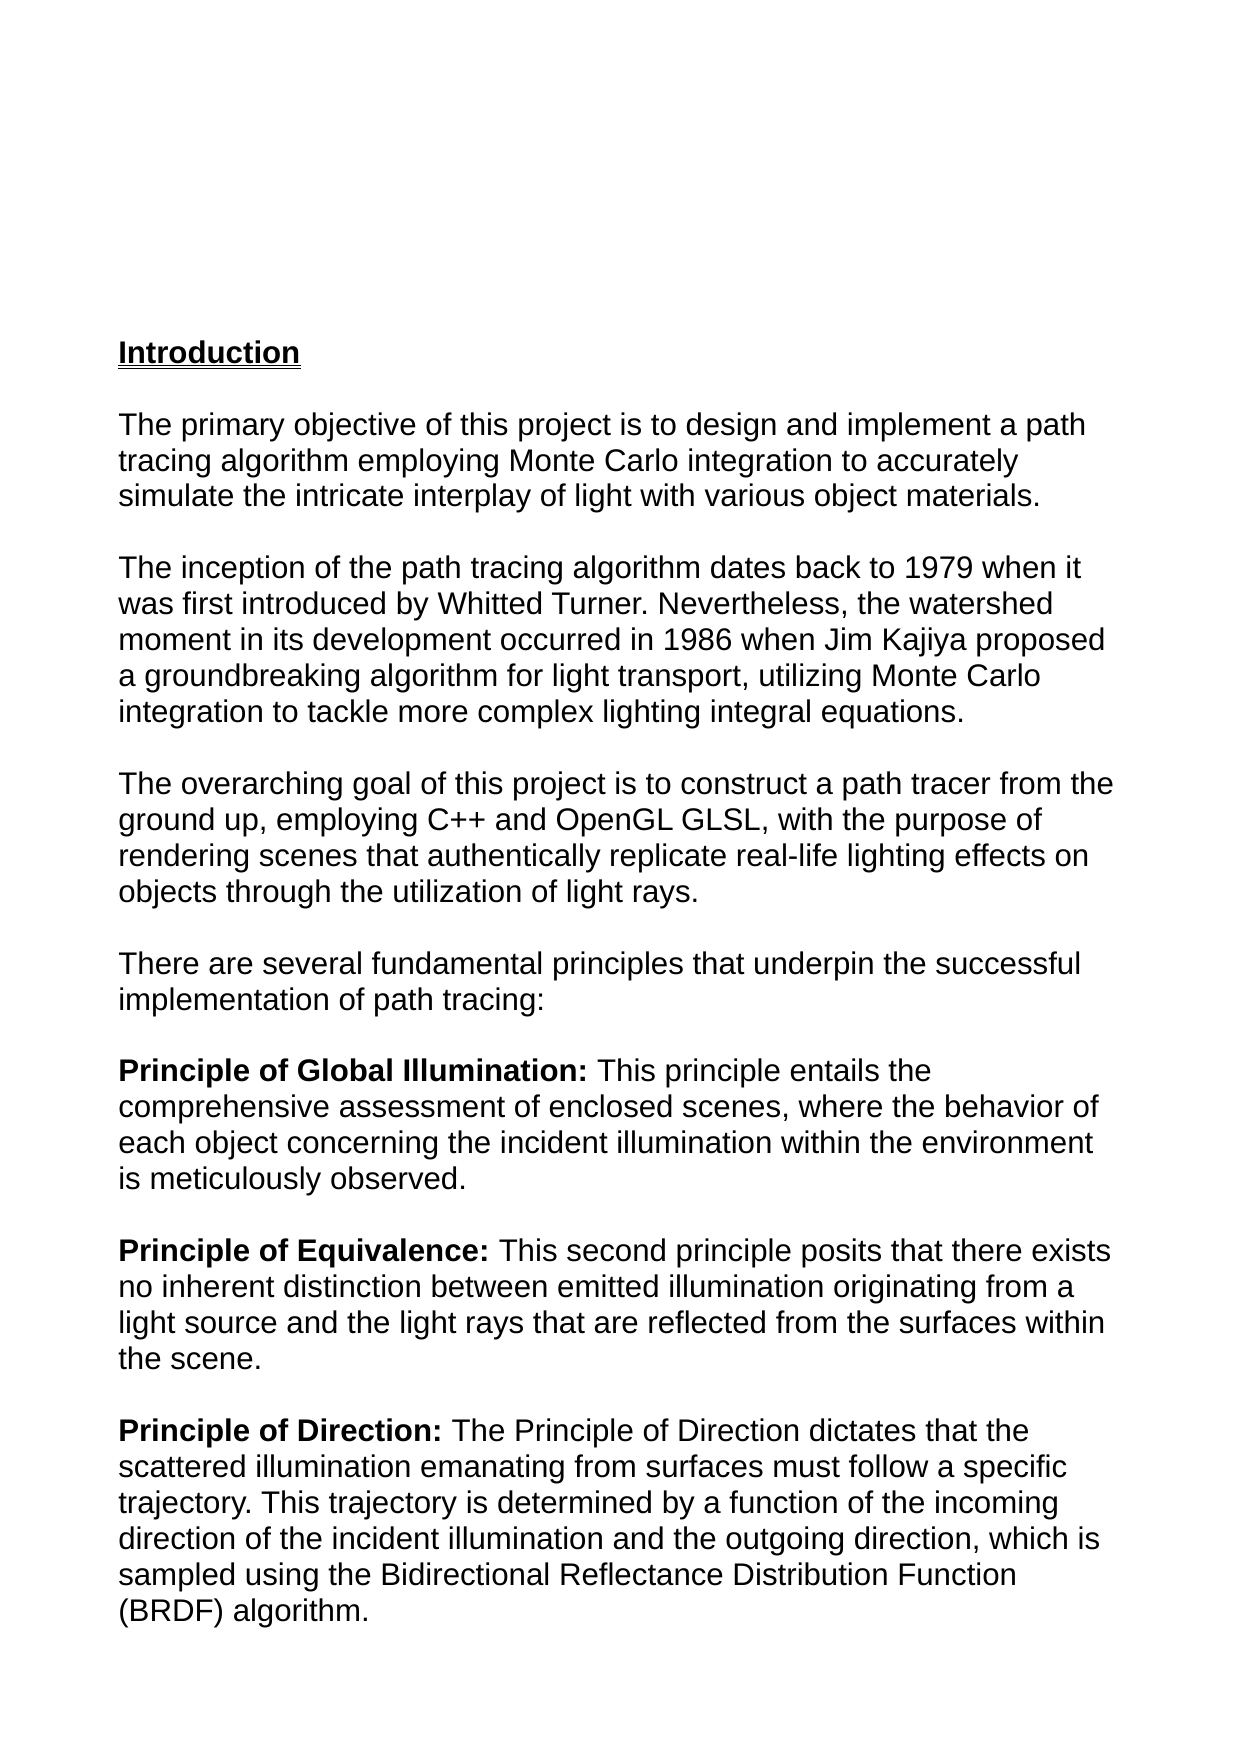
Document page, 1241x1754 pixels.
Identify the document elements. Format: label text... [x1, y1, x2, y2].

text The inception of the path tracing algorithm dates back to 1979 when it was first introduced by Whitted Turner. Nevertheless, the watershed moment in its development occurred in 1986 when Jim Kajiya proposed a groundbreaking algorithm for light transport, utilizing Monte Carlo integration to tackle more complex lighting integral equations. [118, 549, 1122, 729]
text Principle of Global Illumination: This principle entails the comprehensive assessment of enclosed scenes, where the behavior of each object concerning the incident illumination within the environment is meticulously observed. [118, 1052, 1122, 1196]
text There are several fundamental principles that underpin the successful implementation of path tracing: [118, 945, 1122, 1017]
text The overarching goal of this project is to construct a path tracer from the ground up, employing C++ and OpenGL GLSL, with the purpose of rendering scenes that authentically replicate real-life lighting effects on objects through the utilization of light rays. [118, 765, 1122, 909]
text The primary objective of this project is to design and implement a path tracing algorithm employing Monte Carlo integration to accurately simulate the intricate interplay of light with various object materials. [118, 406, 1122, 513]
text Principle of Direction: The Principle of Direction dictates that the scattered illumination emanating from surfaces must follow a specific trajectory. This trajectory is determined by a function of the incoming direction of the incident illumination and the outgoing direction, which is sampled using the Bidirectional Reflectance Distribution Function (BRDF) algorithm. [118, 1412, 1122, 1627]
text Principle of Equivalence: This second principle posits that there exists no inherent distinction between emitted illumination originating from a light source and the light rays that are reflected from the surfaces within the scene. [118, 1232, 1122, 1376]
text Introduction [118, 334, 1122, 370]
